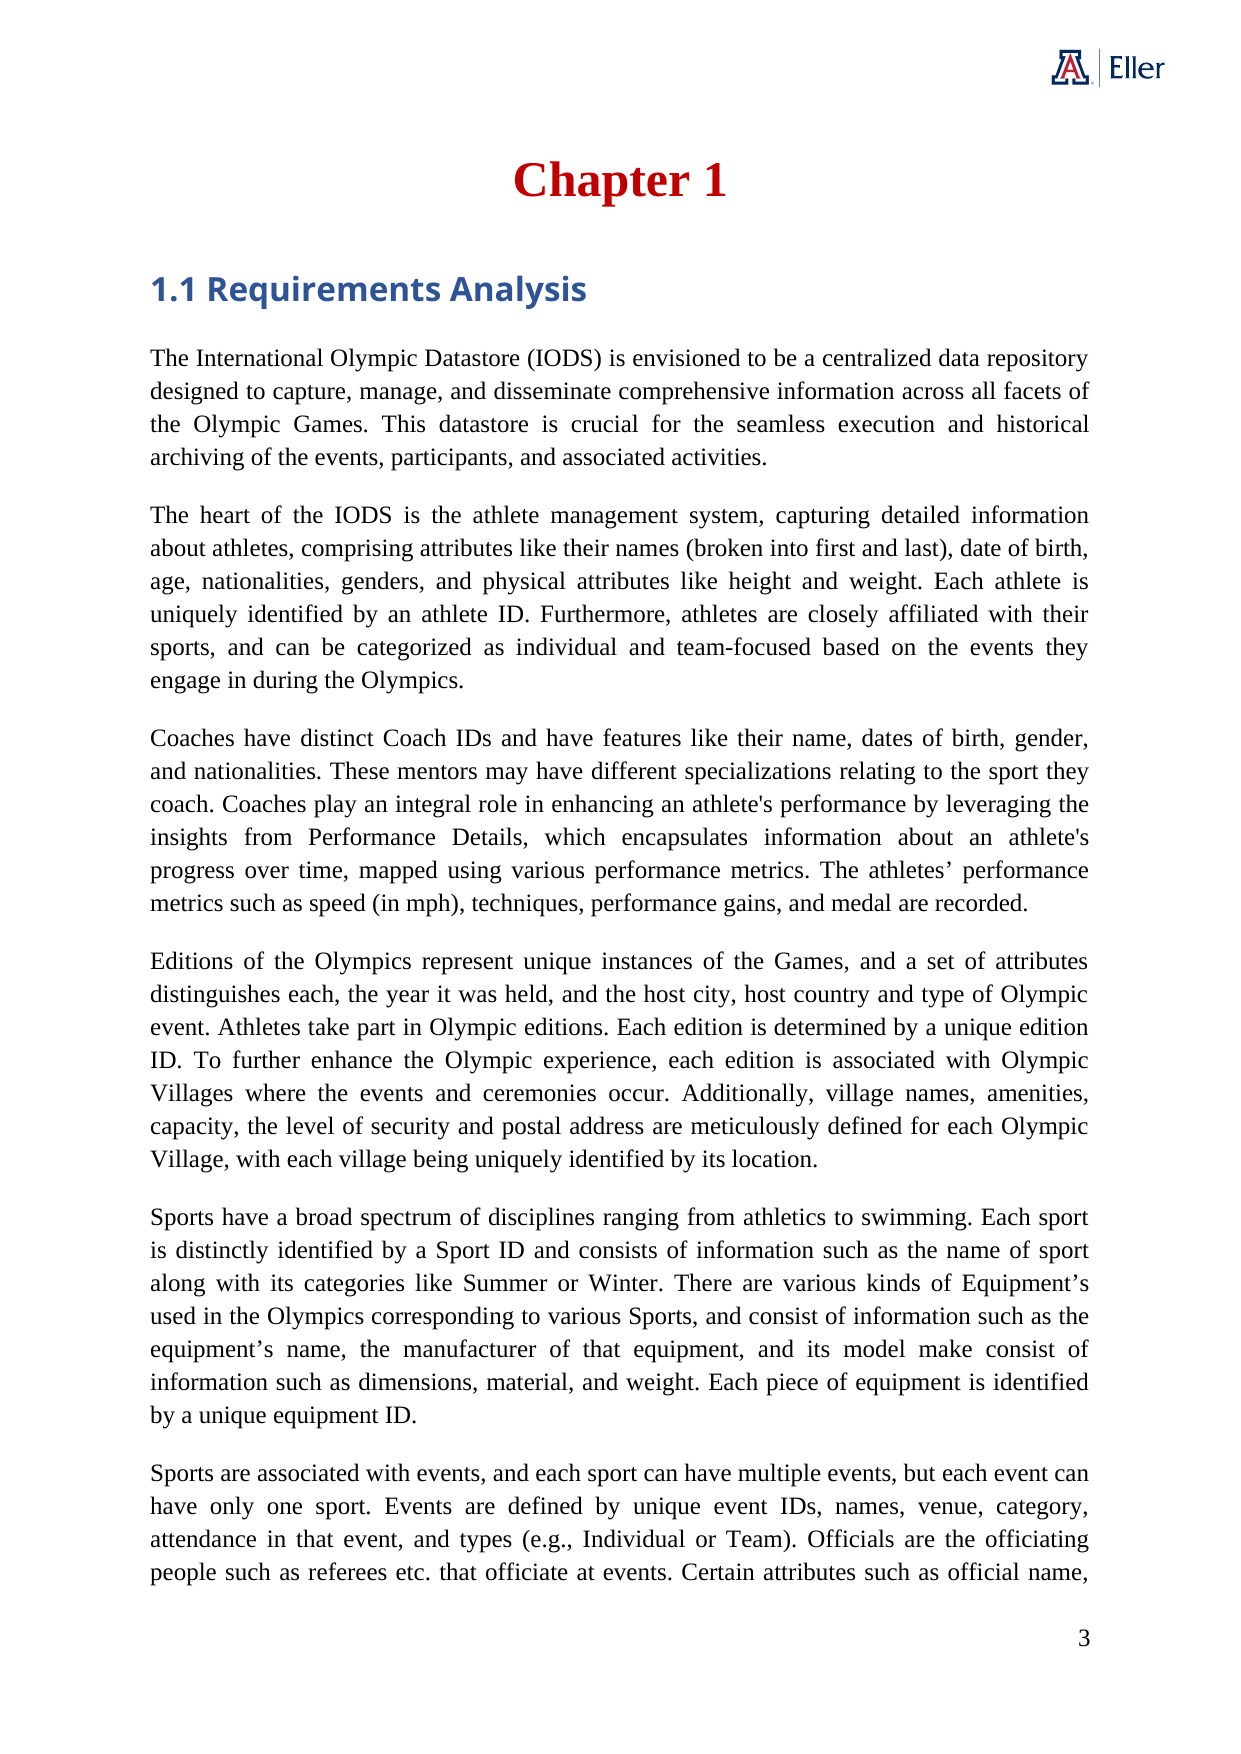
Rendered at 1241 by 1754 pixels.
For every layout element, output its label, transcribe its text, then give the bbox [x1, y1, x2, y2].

text The heart of the IODS is the athlete management system, capturing detailed information about athletes, comprising attributes like their names (broken into first and last), date of birth, age, nationalities, genders, and physical attributes like height and weight. Each athlete is uniquely identified by an athlete ID. Furthermore, athletes are closely affiliated with their sports, and can be categorized as individual and team-focused based on the events they engage in during the Olympics. [150, 500, 1090, 694]
text Editions of the Olympics represent unique instances of the Games, and a set of attributes distinguishes each, the year it was held, and the host city, host country and type of Olympic event. Athletes take part in Olympic editions. Each edition is determined by a unique edition ID. To further enhance the Olympic experience, each edition is associated with Olympic Villages where the events and ceremonies occur. Additionally, village names, amenities, capacity, the level of security and postal address are meticulously defined for each Olympic Village, with each village being uniquely identified by its location. [150, 946, 1090, 1173]
subtitle 1.1 Requirements Analysis [150, 266, 1090, 311]
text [150, 1458, 1090, 1586]
text Sports have a broad spectrum of disciplines ranging from athletics to swimming. Each sport is distinctly identified by a Sport ID and consists of information such as the name of sport along with its categories like Summer or Winter. There are various kinds of Equipment’s used in the Olympics corresponding to various Sports, and consist of information such as the equipment’s name, the manufacturer of that equipment, and its model make consist of information such as dimensions, material, and weight. Each piece of equipment is identified by a unique equipment ID. [150, 1202, 1090, 1429]
picture [1036, 34, 1187, 100]
subtitle Chapter 1 [150, 150, 1090, 207]
text The International Olympic Datastore (IODS) is envisioned to be a centralized data repository designed to capture, manage, and disseminate comprehensive information across all facets of the Olympic Games. This datastore is crucial for the seamless execution and historical archiving of the events, participants, and associated activities. [150, 343, 1090, 471]
text Coaches have distinct Coach IDs and have features like their name, dates of birth, gender, and nationalities. These mentors may have different specializations relating to the sport they coach. Coaches play an integral role in enhancing an athlete's performance by leveraging the insights from Performance Details, which encapsulates information about an athlete's progress over time, mapped using various performance metrics. The athletes’ performance metrics such as speed (in mph), techniques, performance gains, and medal are recorded. [150, 723, 1090, 917]
